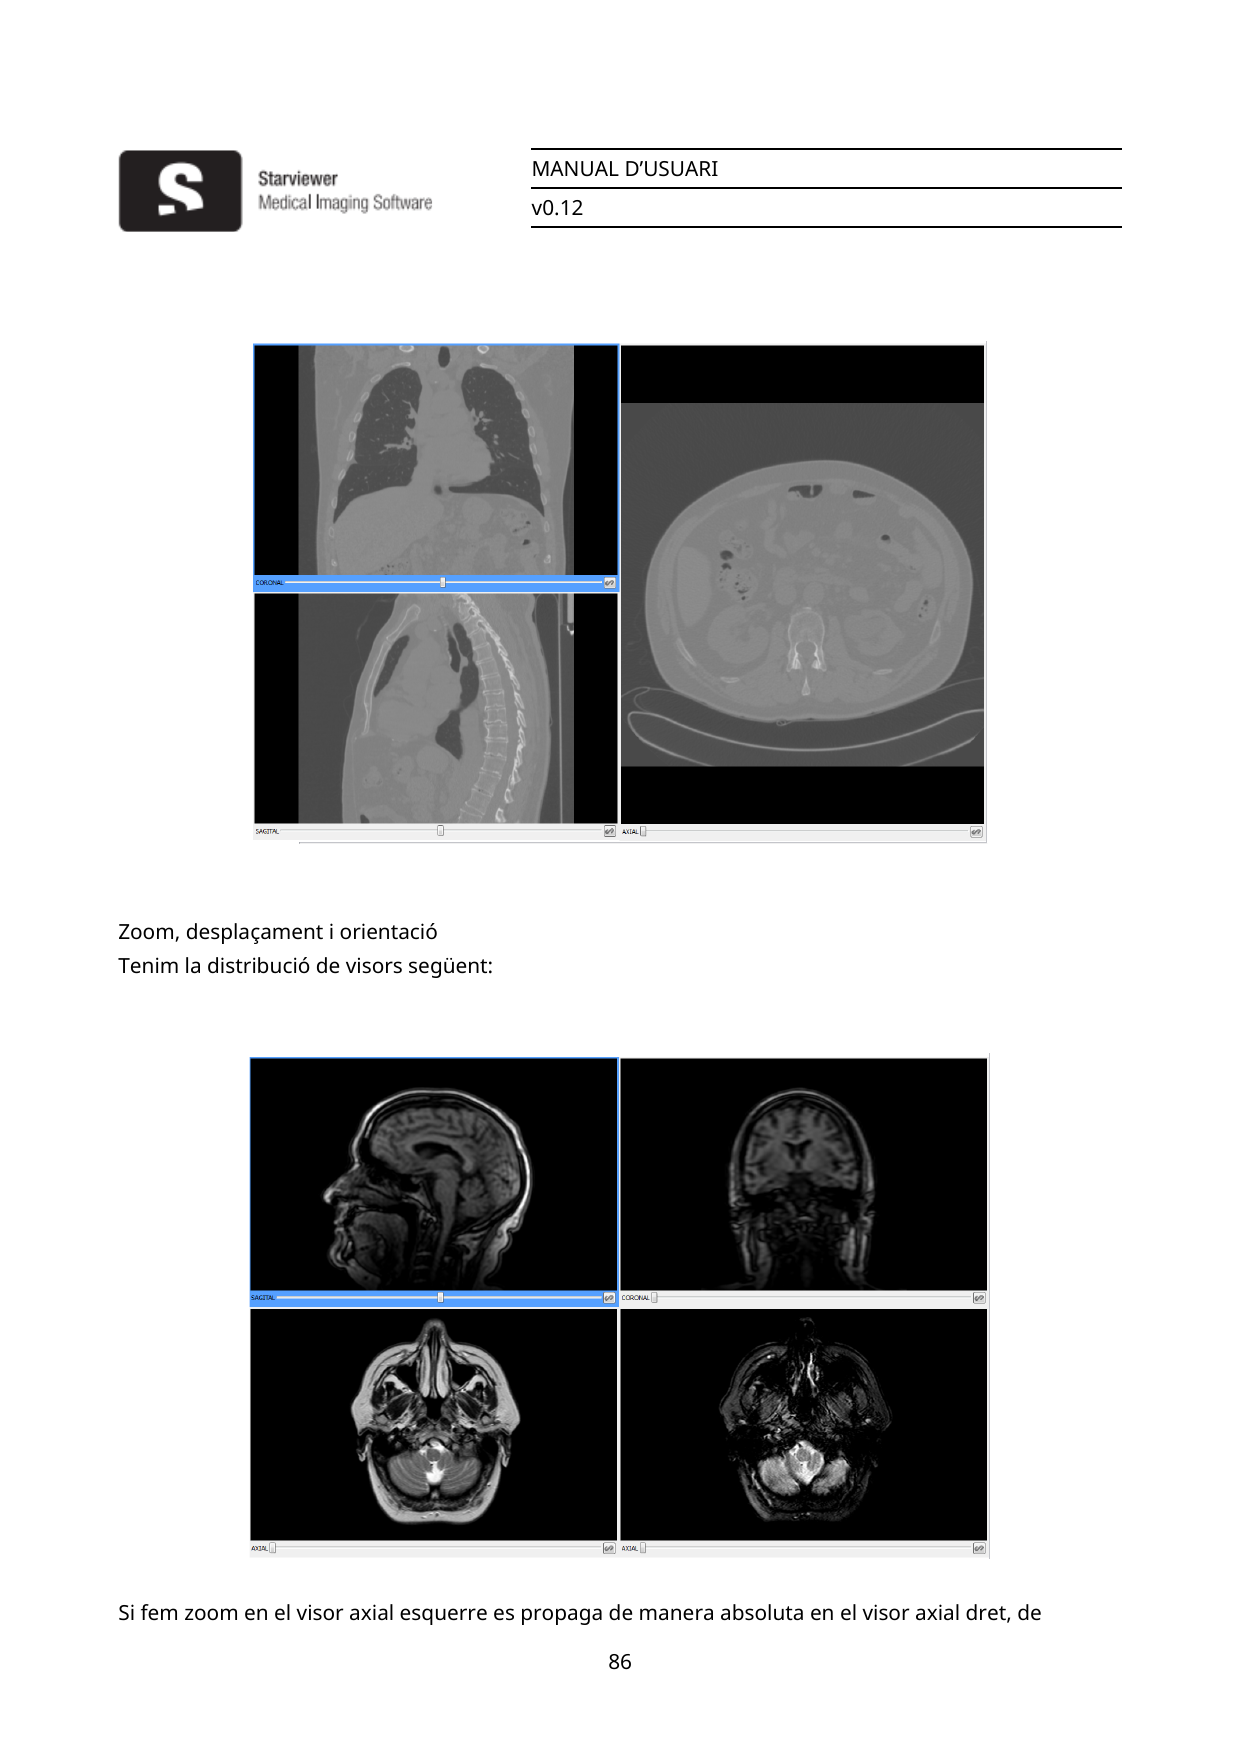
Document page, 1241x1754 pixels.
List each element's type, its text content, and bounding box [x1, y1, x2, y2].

text Zoom, desplaçament i orientació [118, 917, 1122, 945]
text Tenim la distribució de visors següent: [118, 951, 1122, 979]
picture [249, 1053, 991, 1559]
picture [252, 341, 988, 844]
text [118, 1564, 1122, 1627]
